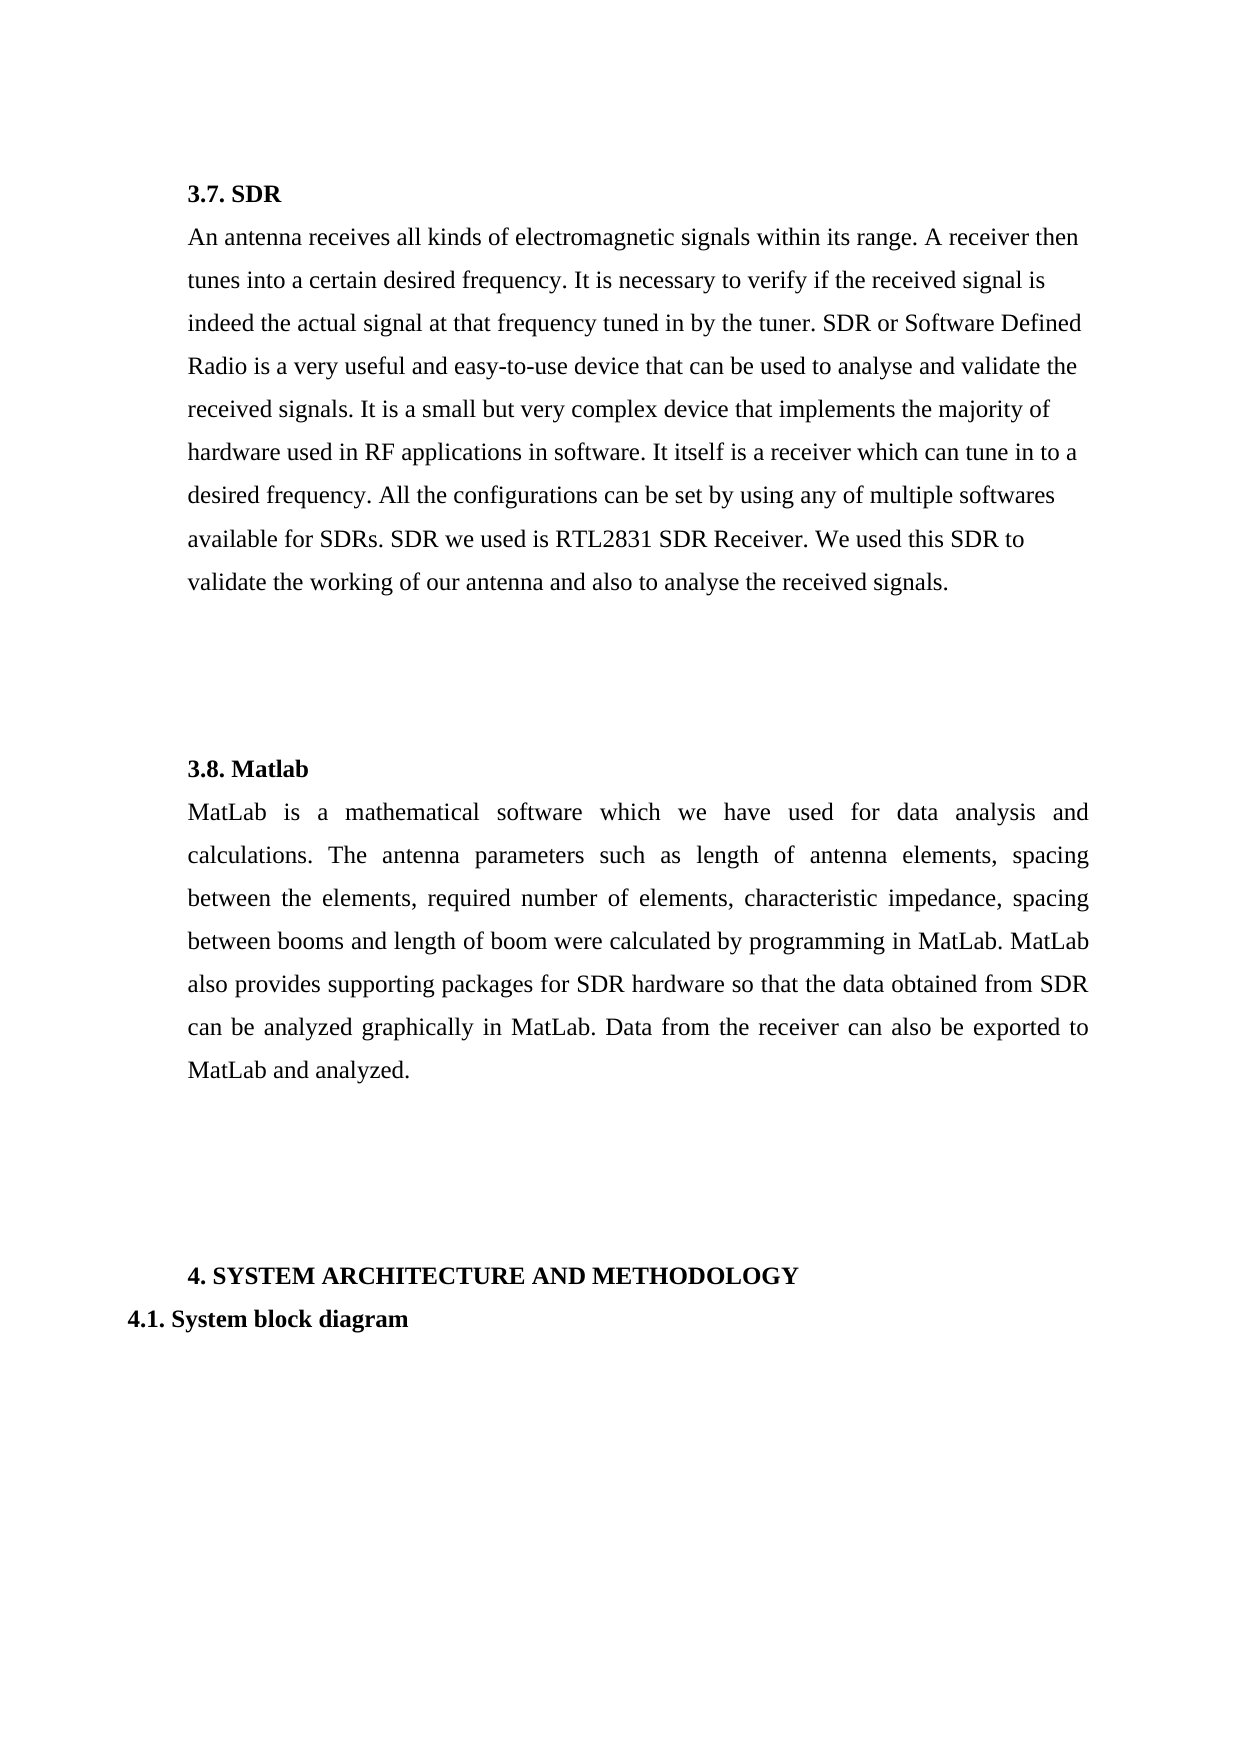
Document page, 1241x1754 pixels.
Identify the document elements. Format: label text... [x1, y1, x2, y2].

subtitle 4.1. System block diagram [127, 1304, 1090, 1333]
subtitle 4. SYSTEM ARCHITECTURE AND METHODOLOGY [187, 1261, 1090, 1290]
subtitle 3.8. Matlab [187, 754, 1090, 782]
text MatLab is a mathematical software which we have used for data analysis and calculations. The antenna parameters such as length of antenna elements, spacing between the elements, required number of elements, characteristic impedance, spacing between booms and length of boom were calculated by programming in MatLab. MatLab also provides supporting packages for SDR hardware so that the data obtained from SDR can be analyzed graphically in MatLab. Data from the receiver can also be exported to MatLab and analyzed. [187, 797, 1090, 1084]
subtitle 3.7. SDR [187, 179, 1090, 207]
text An antenna receives all kinds of electromagnetic signals within its range. A receiver then tunes into a certain desired frequency. It is necessary to verify if the received signal is indeed the actual signal at that frequency tuned in by the tuner. SDR or Software Defined Radio is a very useful and easy-to-use device that can be used to analyse and validate the received signals. It is a small but very complex device that implements the majority of hardware used in RF applications in software. It itself is a receiver which can tune in to a desired frequency. All the configurations can be set by using any of multiple softwares available for SDRs. SDR we used is RTL2831 SDR Receiver. We used this SDR to validate the working of our antenna and also to analyse the received signals. [187, 222, 1090, 596]
